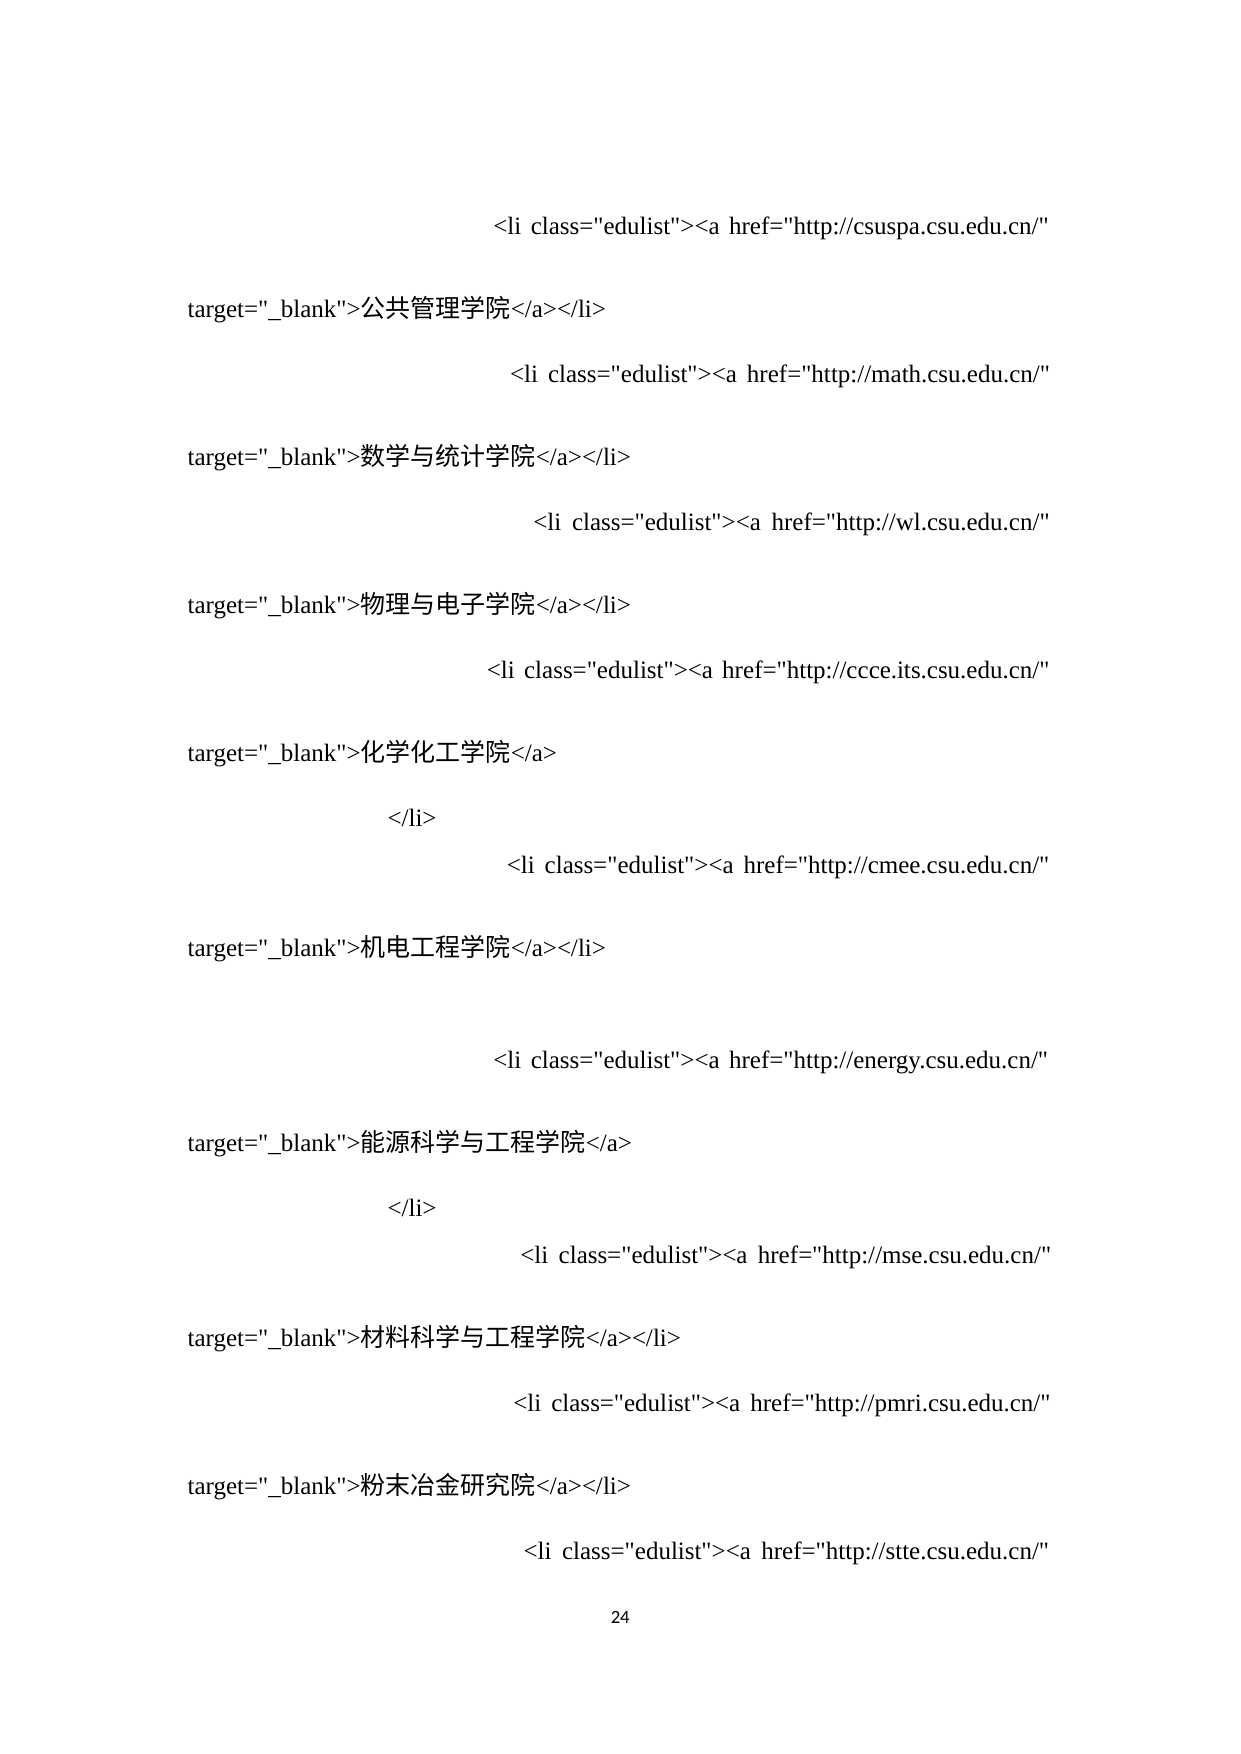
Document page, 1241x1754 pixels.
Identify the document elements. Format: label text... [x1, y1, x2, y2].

text <li class="edulist"><a href="http://energy.csu.edu.cn/" target="_blank">能源科学与工程学院</a> [187, 1043, 1053, 1173]
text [187, 1534, 1053, 1567]
text <li class="edulist"><a href="http://csuspa.csu.edu.cn/" target="_blank">公共管理学院</a></li> [187, 209, 1053, 339]
text </li> [187, 1191, 1053, 1224]
text <li class="edulist"><a href="http://cmee.csu.edu.cn/" target="_blank">机电工程学院</a></li> [187, 848, 1053, 978]
text <li class="edulist"><a href="http://pmri.csu.edu.cn/" target="_blank">粉末冶金研究院</a></li> [187, 1386, 1053, 1516]
text <li class="edulist"><a href="http://math.csu.edu.cn/" target="_blank">数学与统计学院</a></li> [187, 357, 1053, 487]
text <li class="edulist"><a href="http://ccce.its.csu.edu.cn/" target="_blank">化学化工学院</a> [187, 653, 1053, 783]
text <li class="edulist"><a href="http://mse.csu.edu.cn/" target="_blank">材料科学与工程学院</a></li> [187, 1238, 1053, 1368]
text <li class="edulist"><a href="http://wl.csu.edu.cn/" target="_blank">物理与电子学院</a></li> [187, 505, 1053, 635]
text </li> [187, 801, 1053, 834]
